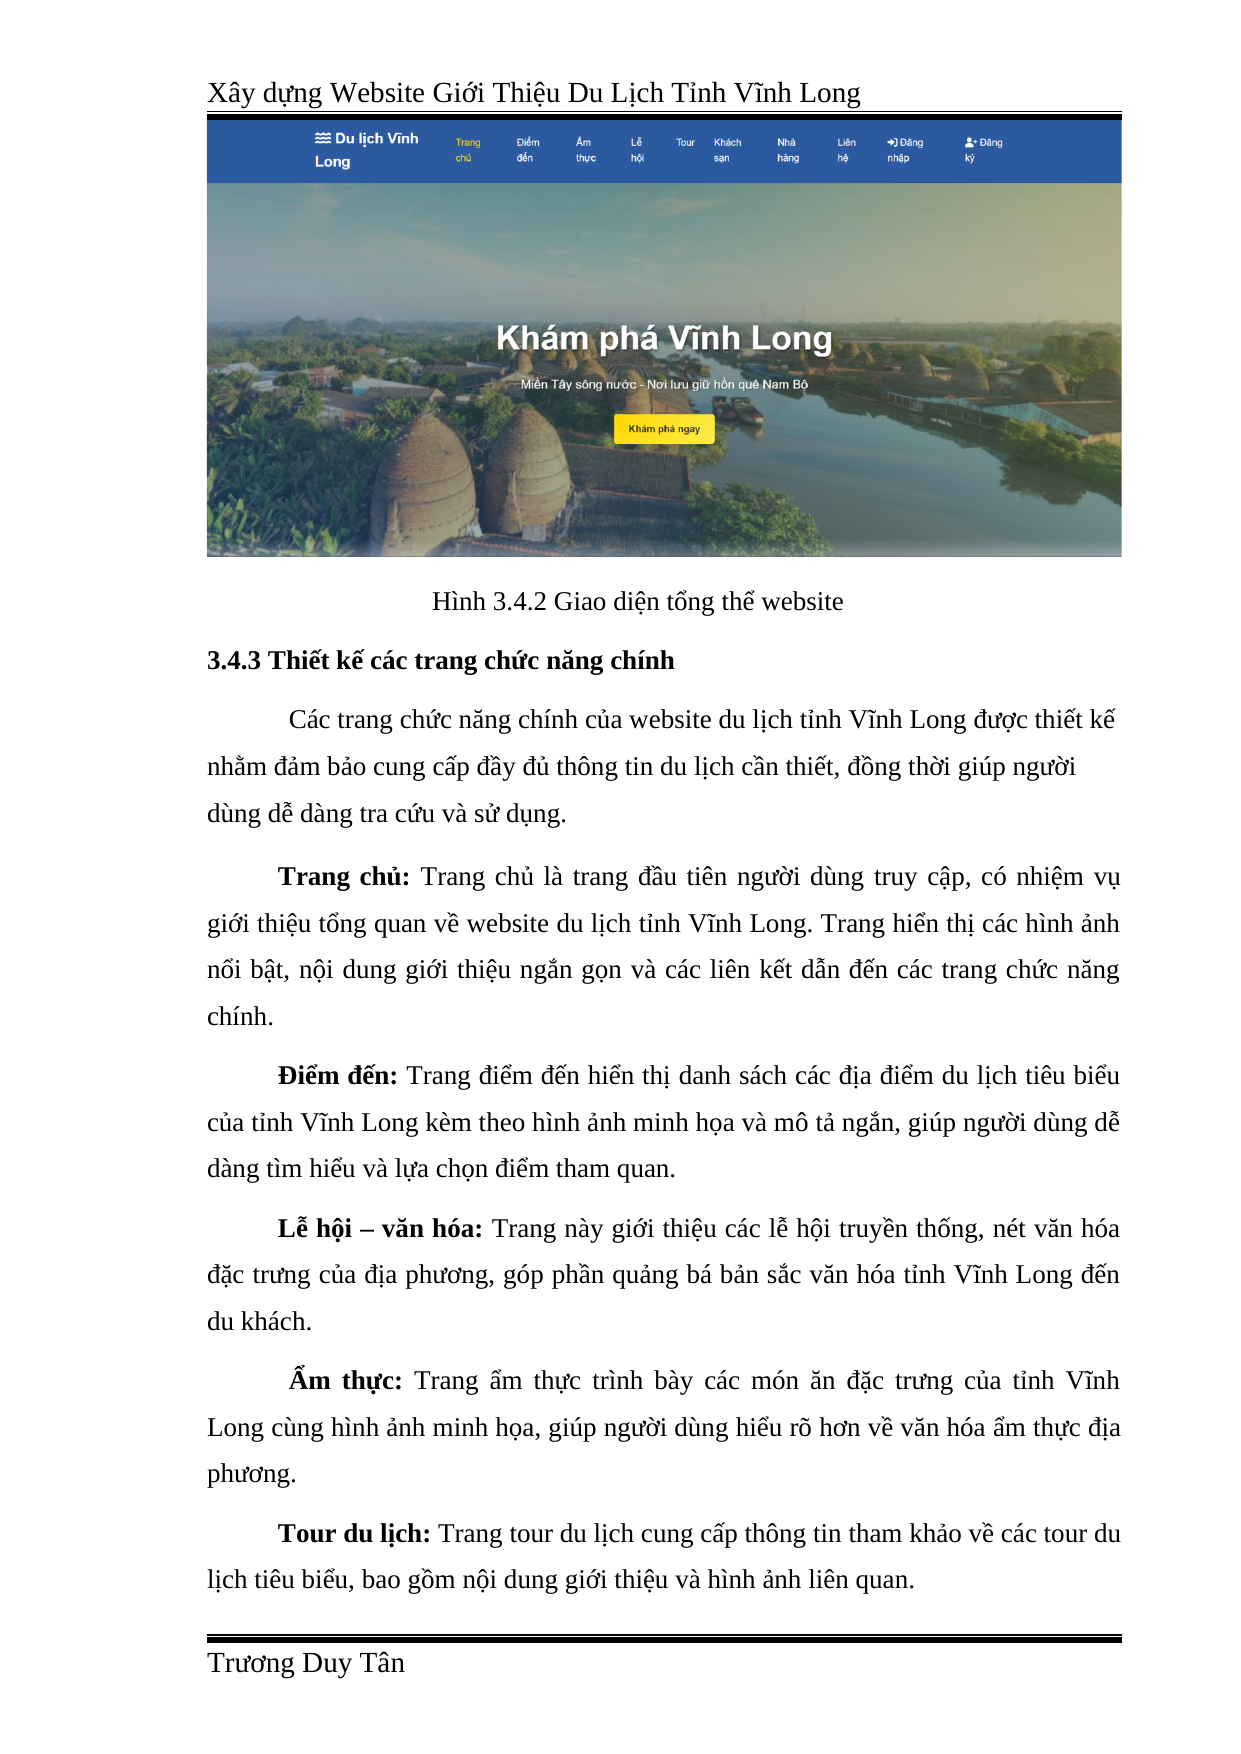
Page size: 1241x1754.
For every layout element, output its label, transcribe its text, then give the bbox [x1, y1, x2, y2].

list Hình 3.4.2 Giao diện tổng thể website [207, 585, 1122, 616]
text Các trang chức năng chính của website du lịch tỉnh Vĩnh Long được thiết kế nhằm đảm bảo cung cấp đầy đủ thông tin du lịch cần thiết, đồng thời giúp người dùng dễ dàng tra cứu và sử dụng. [207, 703, 1122, 828]
text Tour du lịch: Trang tour du lịch cung cấp thông tin tham khảo về các tour du lịch tiêu biểu, bao gồm nội dung giới thiệu và hình ảnh liên quan. [207, 1517, 1122, 1594]
text Ẩm thực: Trang ẩm thực trình bày các món ăn đặc trưng của tỉnh Vĩnh Long cùng hình ảnh minh họa, giúp người dùng hiểu rõ hơn về văn hóa ẩm thực địa phương. [207, 1364, 1122, 1489]
text Trang chủ: Trang chủ là trang đầu tiên người dùng truy cập, có nhiệm vụ giới thiệu tổng quan về website du lịch tỉnh Vĩnh Long. Trang hiển thị các hình ảnh nổi bật, nội dung giới thiệu ngắn gọn và các liên kết dẫn đến các trang chức năng chính. [207, 860, 1122, 1031]
text Lễ hội – văn hóa: Trang này giới thiệu các lễ hội truyền thống, nét văn hóa đặc trưng của địa phương, góp phần quảng bá bản sắc văn hóa tỉnh Vĩnh Long đến du khách. [207, 1212, 1122, 1336]
picture [206, 120, 1122, 557]
text Điểm đến: Trang điểm đến hiển thị danh sách các địa điểm du lịch tiêu biểu của tỉnh Vĩnh Long kèm theo hình ảnh minh họa và mô tả ngắn, giúp người dùng dễ dàng tìm hiểu và lựa chọn điểm tham quan. [207, 1059, 1122, 1184]
subtitle 3.4.3 Thiết kế các trang chức năng chính [207, 644, 1122, 675]
